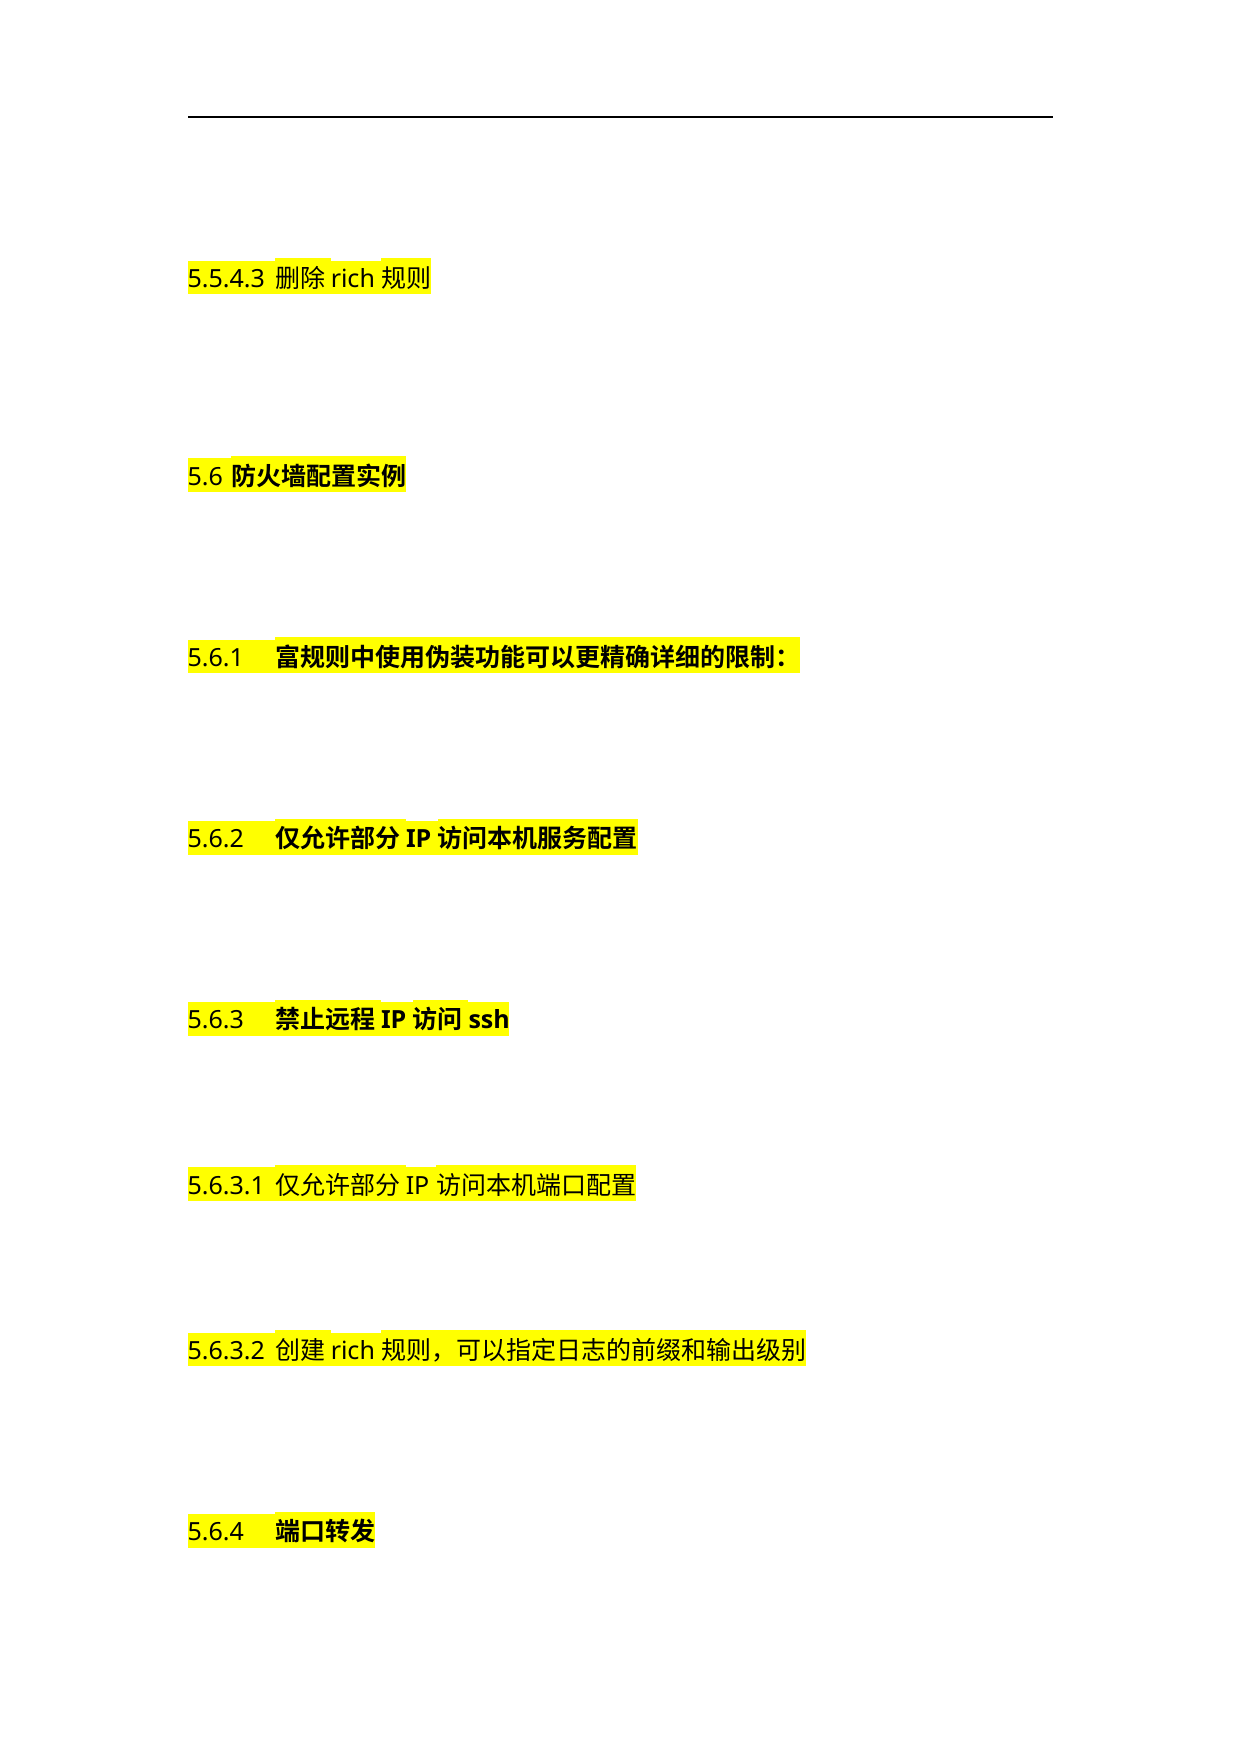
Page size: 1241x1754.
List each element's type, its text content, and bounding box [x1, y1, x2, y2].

subtitle 创建 rich 规则，可以指定日志的前缀和输出级别 [187, 1316, 1053, 1381]
subtitle 仅允许部分 IP 访问本机服务配置 [187, 804, 1053, 869]
subtitle 删除 rich 规则 [187, 244, 1053, 309]
subtitle 仅允许部分 IP 访问本机端口配置 [187, 1151, 1053, 1216]
subtitle 端口转发 [187, 1497, 1053, 1562]
subtitle 禁止远程 IP 访问 ssh [187, 986, 1053, 1051]
subtitle 富规则中使用伪装功能可以更精确详细的限制： [187, 623, 1053, 688]
subtitle 防火墙配置实例 [187, 442, 1053, 507]
